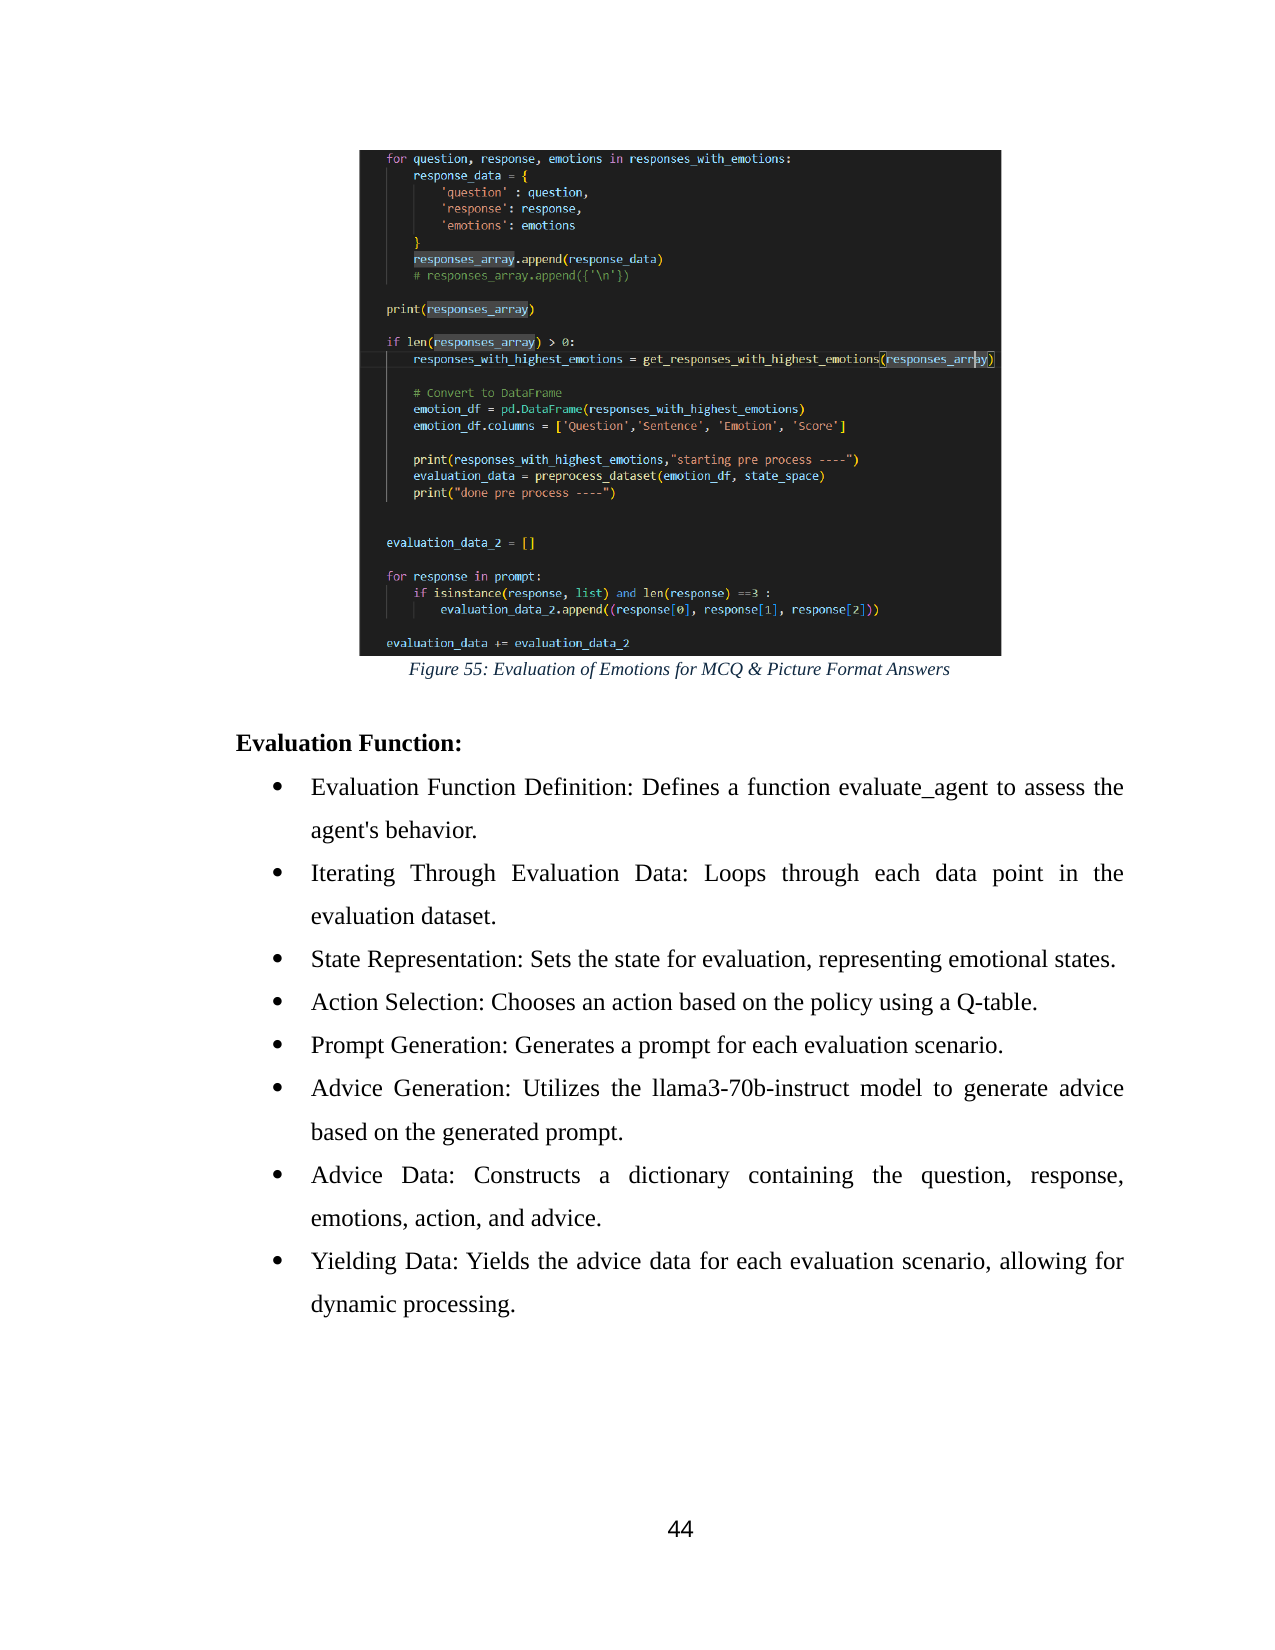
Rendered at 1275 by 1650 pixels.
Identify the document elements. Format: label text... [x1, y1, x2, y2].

picture [359, 150, 1002, 656]
text Evaluation Function: [236, 728, 1125, 757]
list Iterating Through Evaluation Data: Loops through each data point in the evaluation dataset. [273, 858, 1125, 930]
list Evaluation Function Definition: Defines a function evaluate_agent to assess the agent's behavior. [273, 772, 1125, 843]
list Advice Data: Constructs a dictionary containing the question, response, emotions, action, and advice. [273, 1160, 1125, 1232]
list State Representation: Sets the state for evaluation, representing emotional states. [273, 944, 1125, 973]
list Prompt Generation: Generates a prompt for each evaluation scenario. [273, 1030, 1125, 1059]
text Figure 55: Evaluation of Emotions for MCQ & Picture Format Answers [236, 658, 1125, 679]
list Action Selection: Chooses an action based on the policy using a Q-table. [273, 987, 1125, 1016]
list Advice Generation: Utilizes the llama3-70b-instruct model to generate advice based on the generated prompt. [273, 1073, 1125, 1145]
list Yielding Data: Yields the advice data for each evaluation scenario, allowing for dynamic processing. [273, 1246, 1125, 1318]
